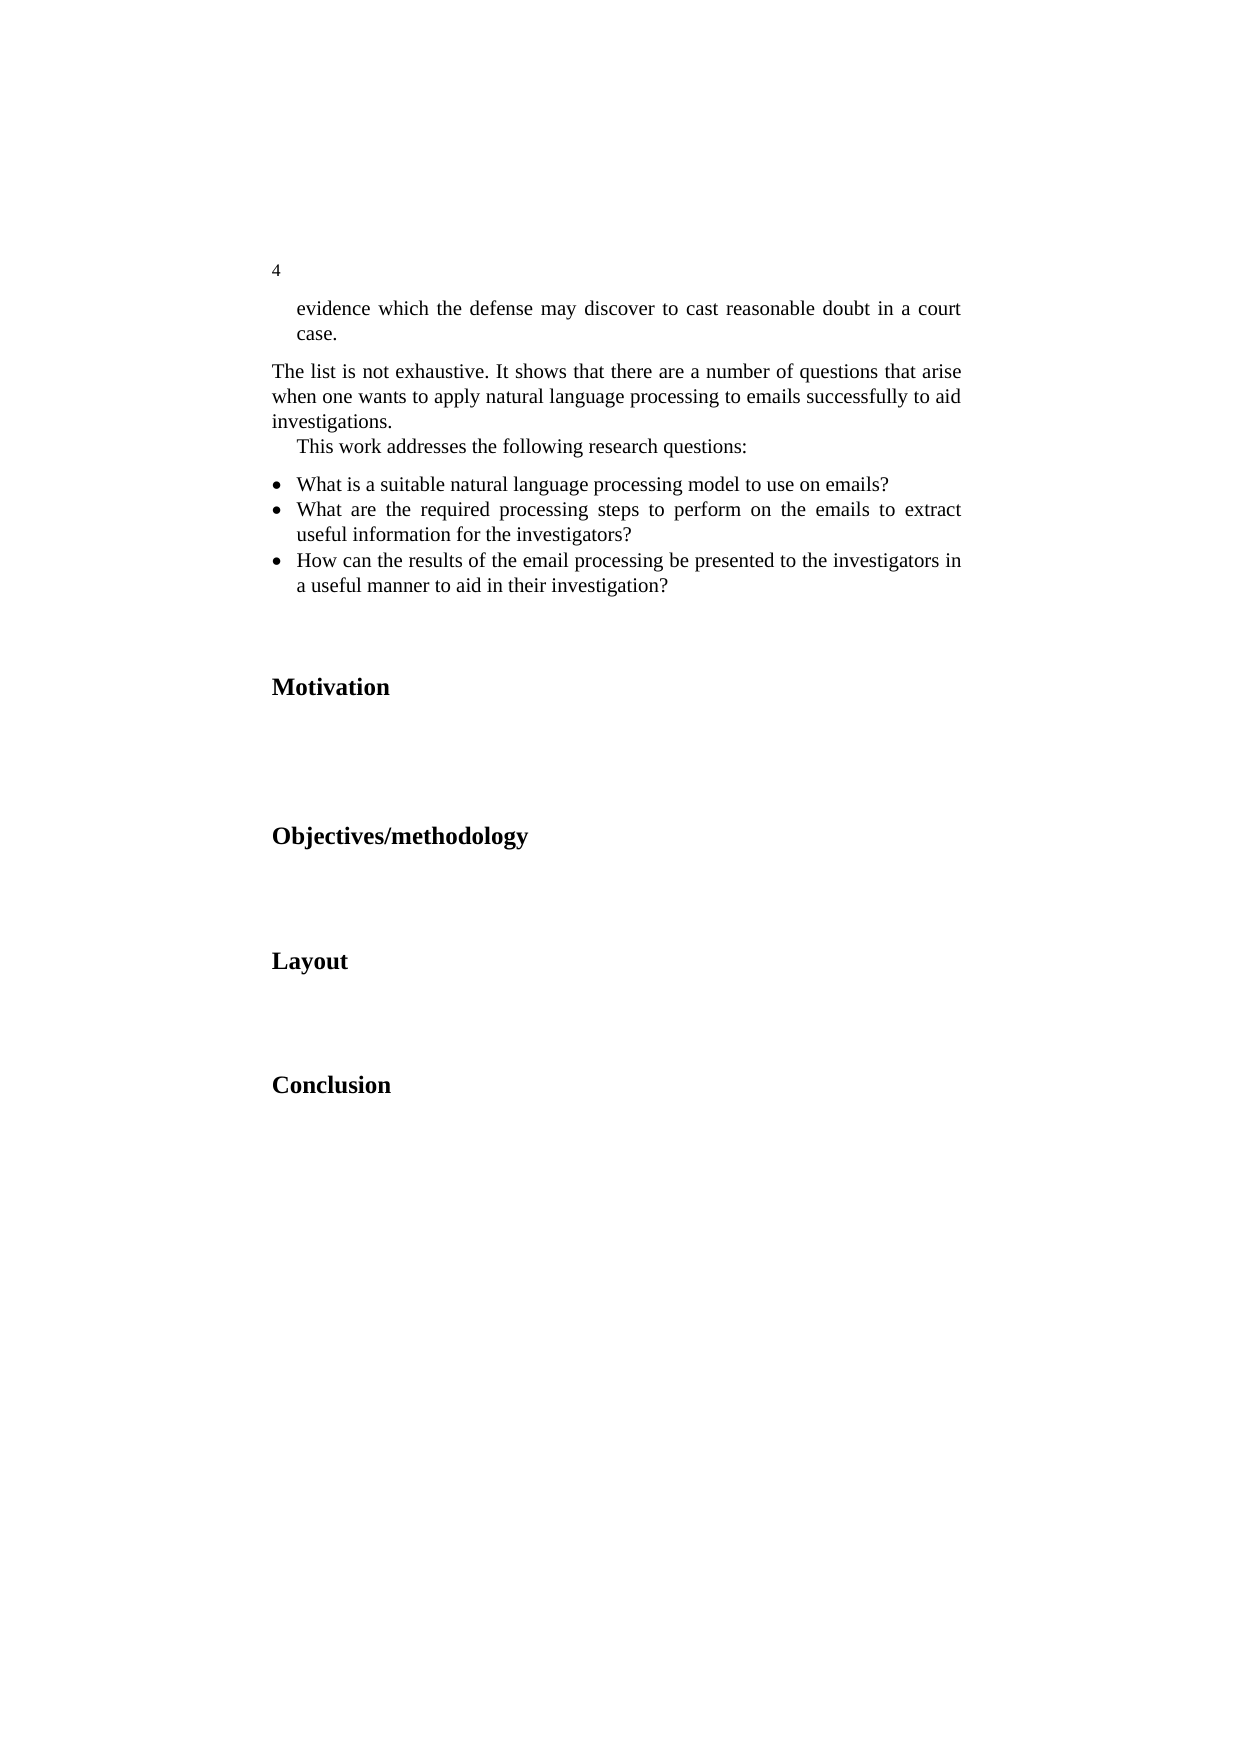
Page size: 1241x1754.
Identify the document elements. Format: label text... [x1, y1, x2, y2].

text This work addresses the following research questions: [272, 433, 963, 458]
text The list is not exhaustive. It shows that there are a number of questions that arise when one wants to apply natural language processing to emails successfully to aid investigations. [272, 358, 963, 433]
text How can the results of the email processing be presented to the investigators in a useful manner to aid in their investigation? [272, 546, 963, 597]
text What is a suitable natural language processing model to use on emails? [272, 470, 963, 496]
subtitle Objectives/methodology [272, 821, 963, 850]
subtitle Motivation [272, 672, 963, 701]
text What are the required processing steps to perform on the emails to extract useful information for the investigators? [272, 496, 963, 546]
subtitle Conclusion [272, 1071, 963, 1099]
subtitle Layout [272, 946, 963, 975]
